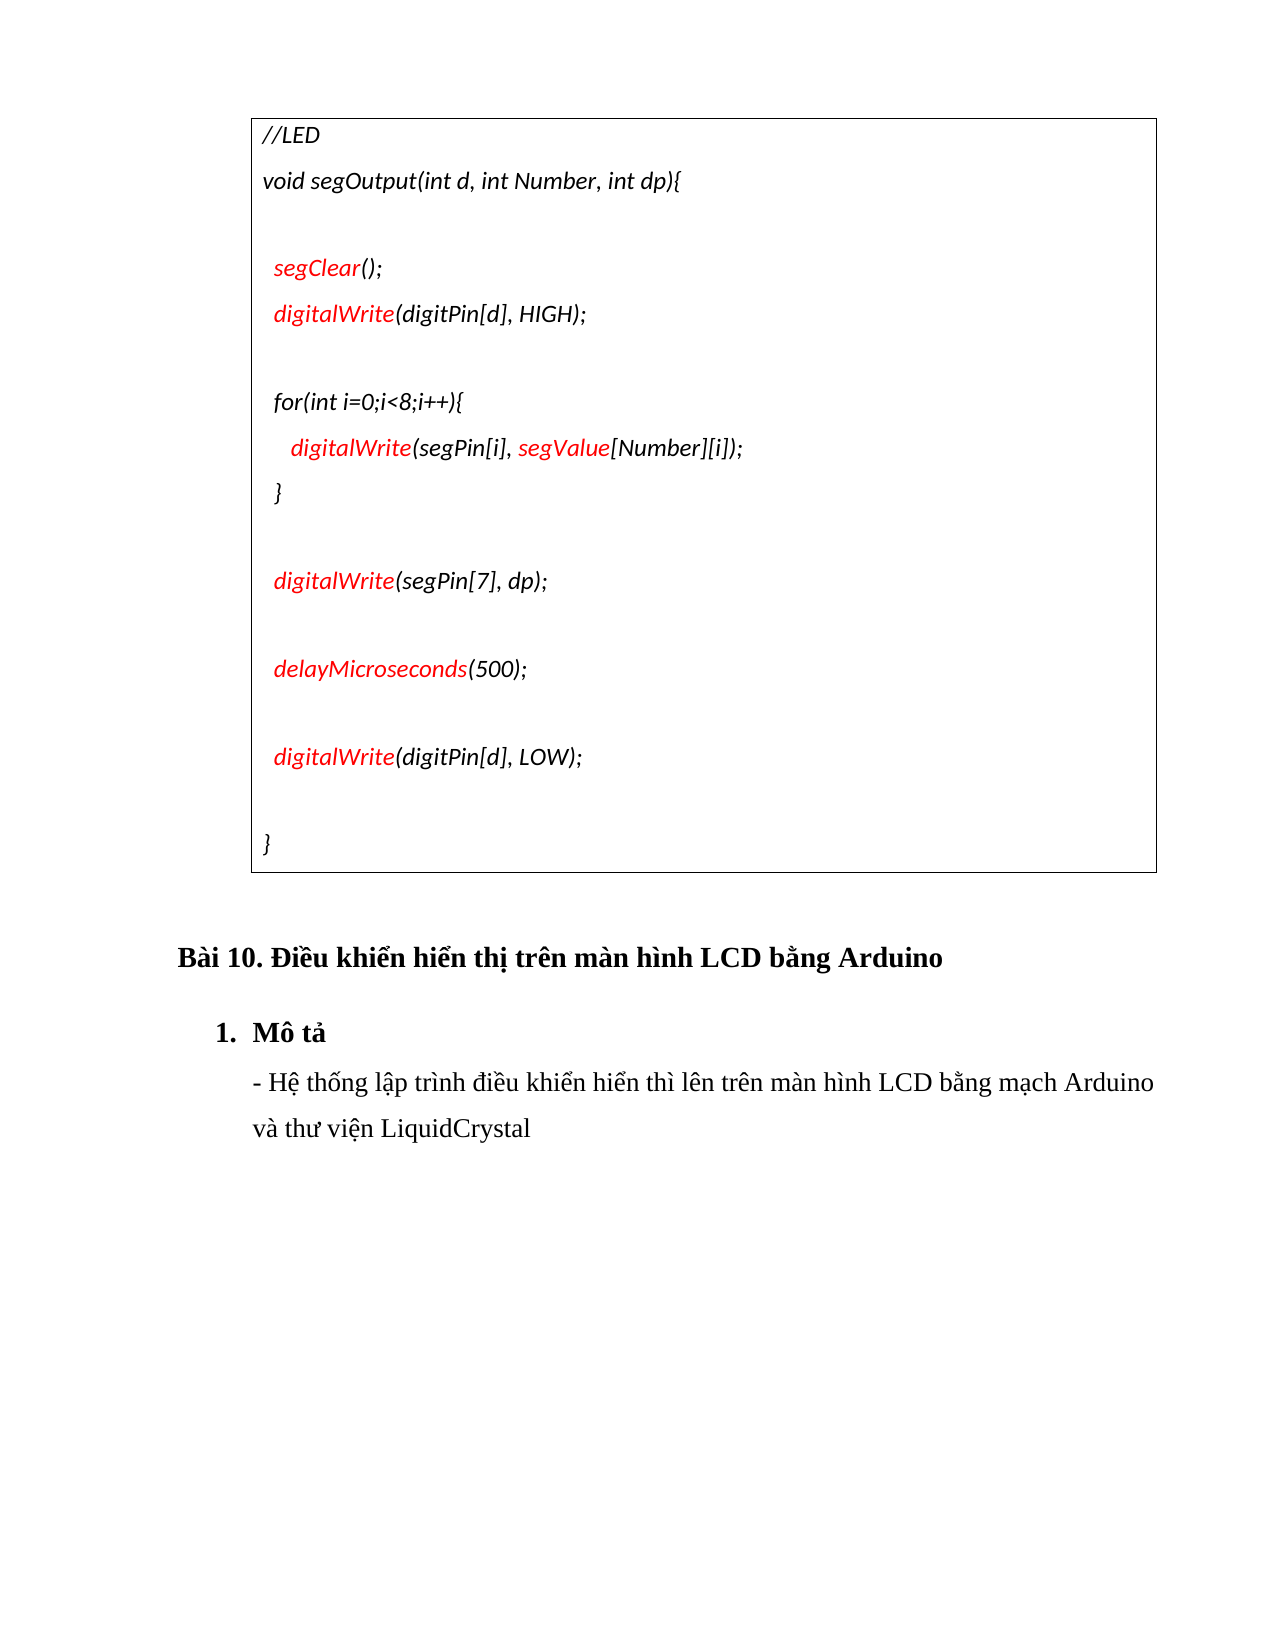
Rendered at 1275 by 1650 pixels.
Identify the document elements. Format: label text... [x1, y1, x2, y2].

subtitle Mô tả [215, 1015, 1157, 1049]
text - Hệ thống lập trình điều khiển hiển thì lên trên màn hình LCD bằng mạch Arduino và thư viện LiquidCrystal [252, 1066, 1157, 1143]
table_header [252, 119, 1156, 872]
subtitle Bài 10. Điều khiển hiển thị trên màn hình LCD bằng Arduino [177, 940, 1157, 973]
